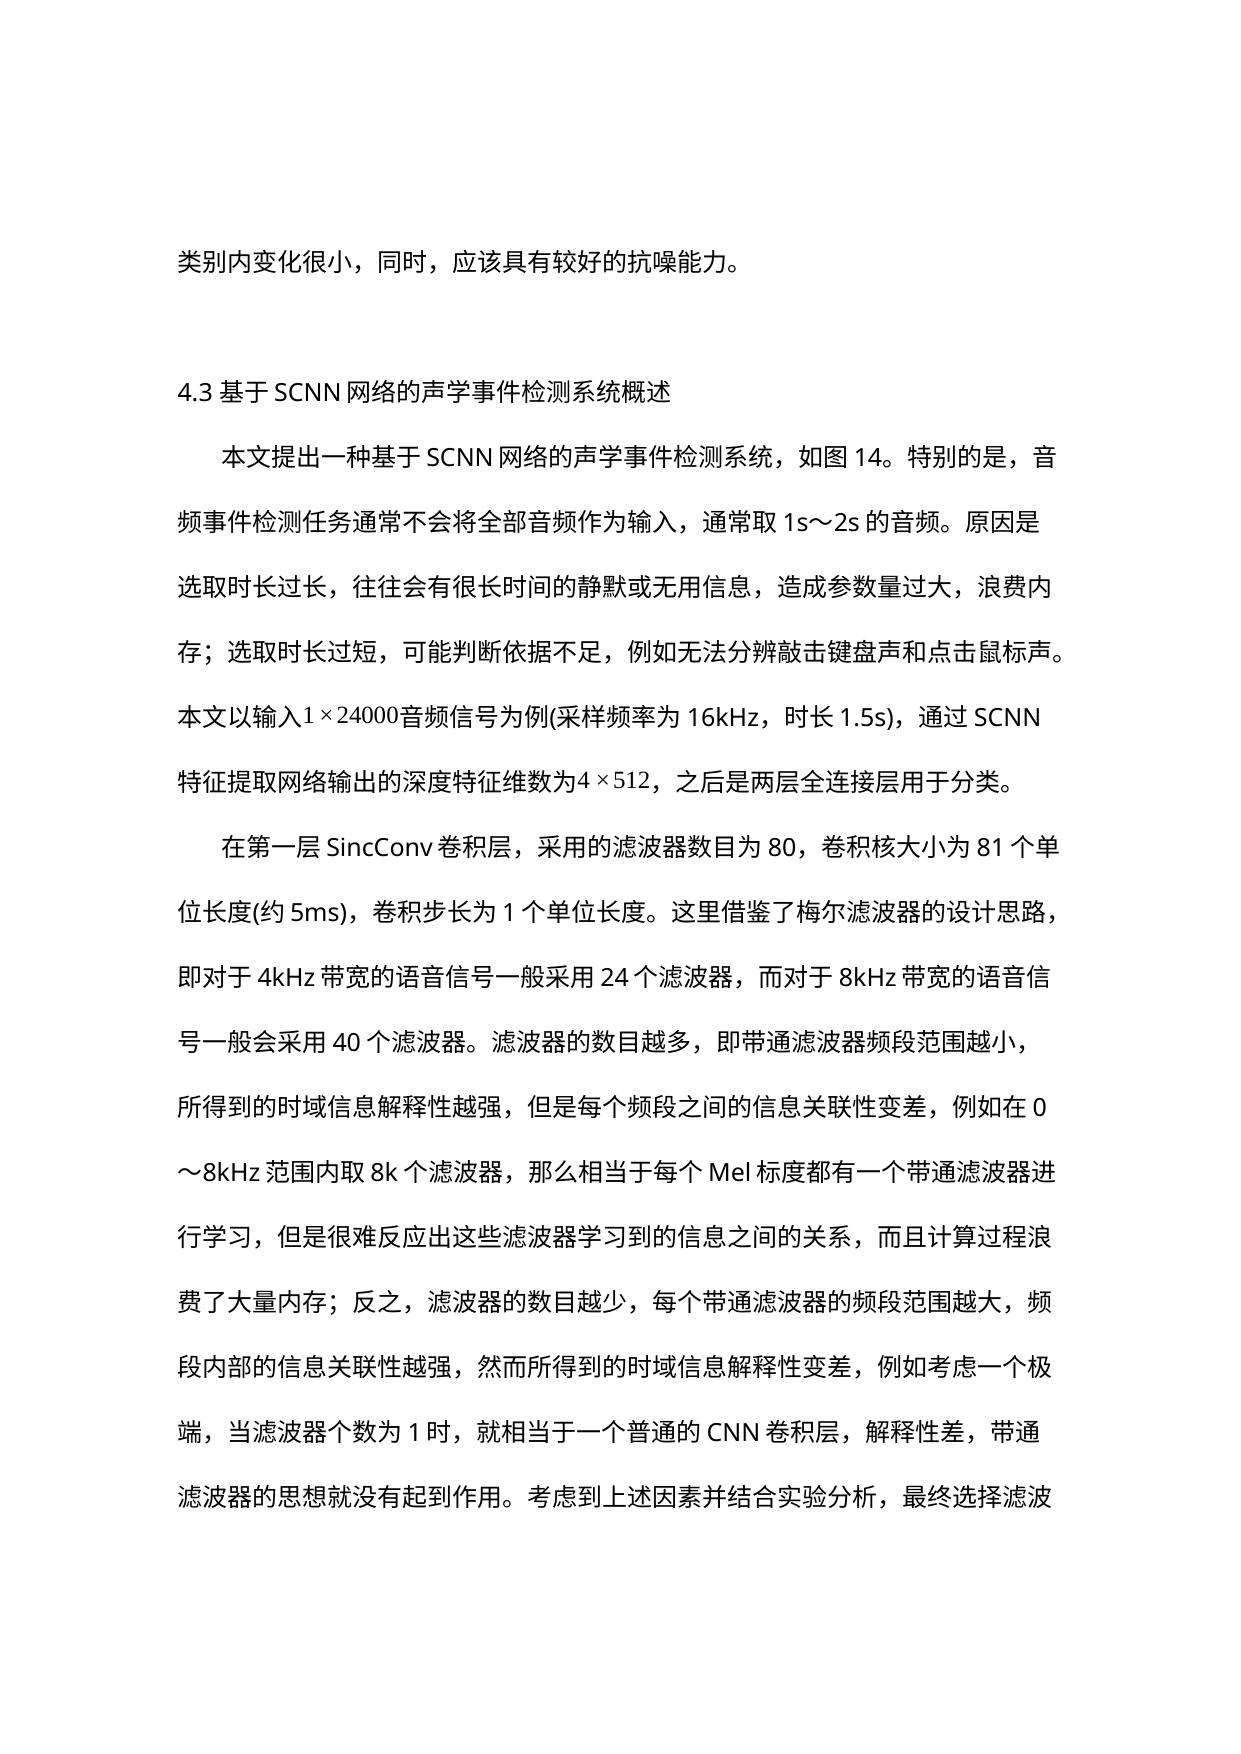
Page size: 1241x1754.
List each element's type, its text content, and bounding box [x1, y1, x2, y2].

text 4.3 基于SCNN网络的声学事件检测系统概述 [177, 358, 1063, 423]
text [177, 813, 1063, 1528]
text 本文提出一种基于SCNN网络的声学事件检测系统，如图14。特别的是，音频事件检测任务通常不会将全部音频作为输入，通常取1s～2s的音频。原因是选取时长过长，往往会有很长时间的静默或无用信息，造成参数量过大，浪费内存；选取时长过短，可能判断依据不足，例如无法分辨敲击键盘声和点击鼠标声。本文以输入音频信号为例(采样频率为16kHz，时长1.5s)，通过SCNN特征提取网络输出的深度特征维数为，之后是两层全连接层用于分类。 [177, 423, 1063, 813]
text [177, 228, 1063, 293]
